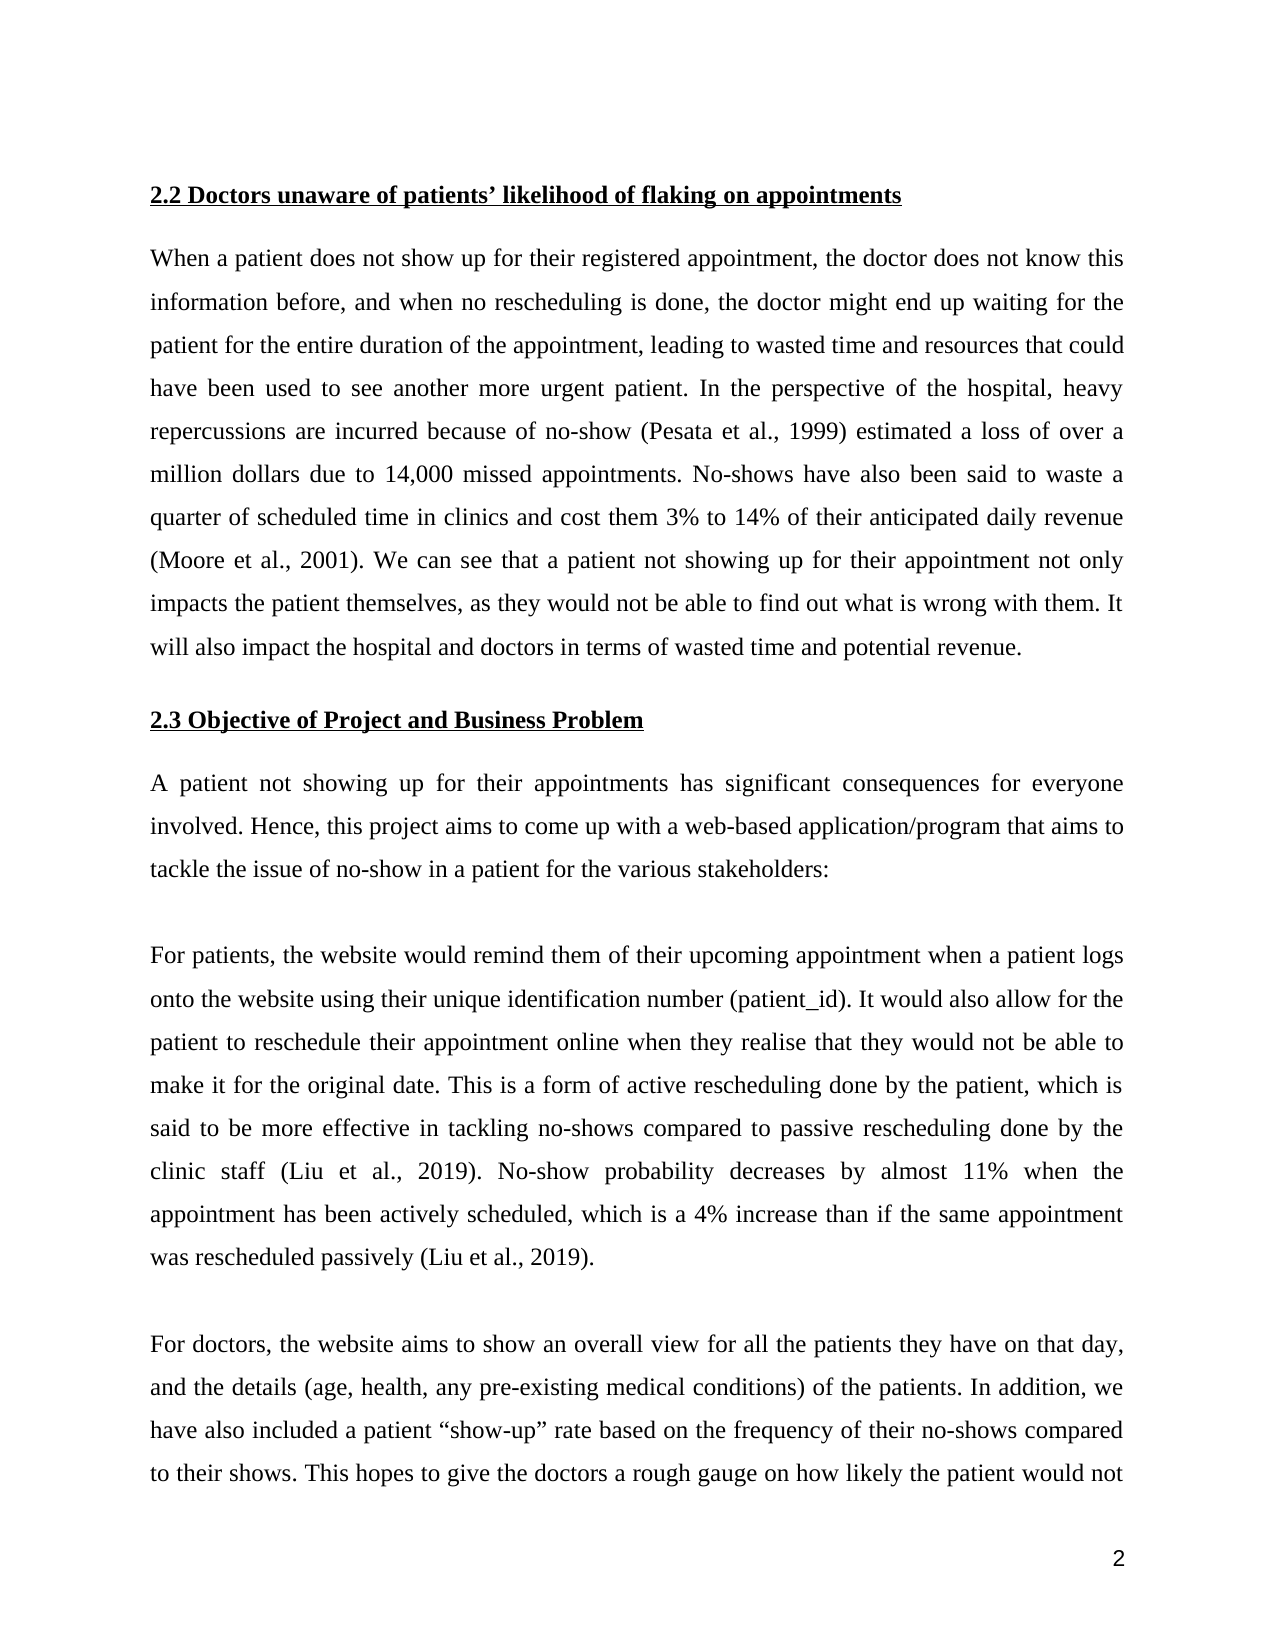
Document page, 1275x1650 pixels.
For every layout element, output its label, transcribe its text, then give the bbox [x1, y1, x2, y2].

text A patient not showing up for their appointments has significant consequences for everyone involved. Hence, this project aims to come up with a web-based application/program that aims to tackle the issue of no-show in a patient for the various stakeholders: [150, 768, 1125, 883]
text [150, 1329, 1125, 1487]
subtitle 2.3 Objective of Project and Business Problem [150, 705, 1125, 734]
text For patients, the website would remind them of their upcoming appointment when a patient logs onto the website using their unique identification number (patient_id). It would also allow for the patient to reschedule their appointment online when they realise that they would not be able to make it for the original date. This is a form of active rescheduling done by the patient, which is said to be more effective in tackling no-shows compared to passive rescheduling done by the clinic staff (Liu et al., 2019). No-show probability decreases by almost 11% when the appointment has been actively scheduled, which is a 4% increase than if the same appointment was rescheduled passively (Liu et al., 2019). [150, 941, 1125, 1271]
subtitle 2.2 Doctors unaware of patients’ likelihood of flaking on appointments [150, 180, 1125, 209]
text When a patient does not show up for their registered appointment, the doctor does not know this information before, and when no rescheduling is done, the doctor might end up waiting for the patient for the entire duration of the appointment, leading to wasted time and resources that could have been used to see another more urgent patient. In the perspective of the hospital, heavy repercussions are incurred because of no-show (Pesata et al., 1999) estimated a loss of over a million dollars due to 14,000 missed appointments. No-shows have also been said to waste a quarter of scheduled time in clinics and cost them 3% to 14% of their anticipated daily revenue (Moore et al., 2001). We can see that a patient not showing up for their appointment not only impacts the patient themselves, as they would not be able to find out what is wrong with them. It will also impact the hospital and doctors in terms of wasted time and potential revenue. [150, 243, 1125, 660]
